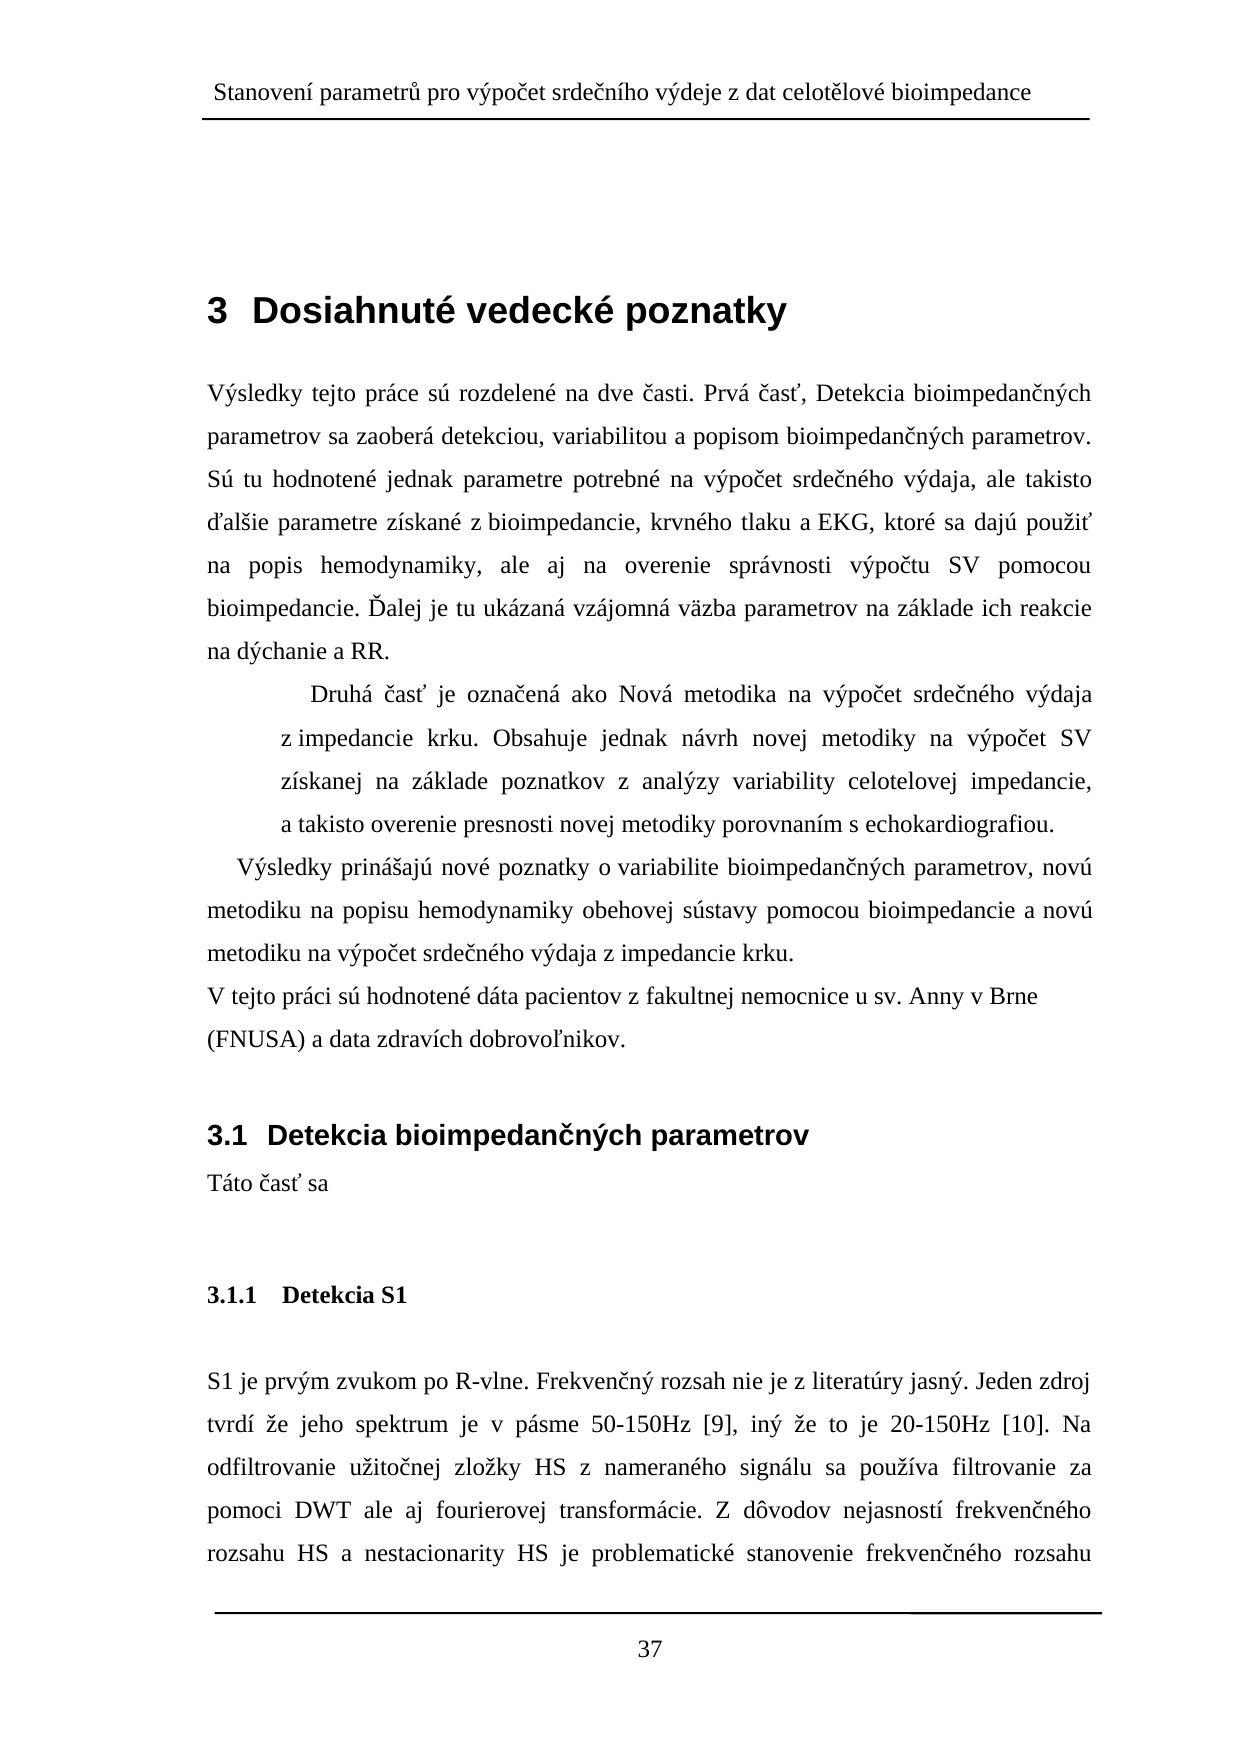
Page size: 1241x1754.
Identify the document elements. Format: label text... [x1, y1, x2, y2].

text Výsledky tejto práce sú rozdelené na dve časti. Prvá časť, Detekcia bioimpedančných parametrov sa zaoberá detekciou, variabilitou a popisom bioimpedančných parametrov. Sú tu hodnotené jednak parametre potrebné na výpočet srdečného výdaja, ale takisto ďalšie parametre získané z bioimpedancie, krvného tlaku a EKG, ktoré sa dajú použiť na popis hemodynamiky, ale aj na overenie správnosti výpočtu SV pomocou bioimpedancie. Ďalej je tu ukázaná vzájomná väzba parametrov na základe ich reakcie na dýchanie a RR. [207, 378, 1092, 665]
subtitle Detekcia S1 [207, 1280, 1092, 1308]
text V tejto práci sú hodnotené dáta pacientov z fakultnej nemocnice u sv. Anny v Brne (FNUSA) a data zdravích dobrovoľnikov. [207, 981, 1092, 1053]
text Druhá časť je označená ako Nová metodika na výpočet srdečného výdaja z impedancie krku. Obsahuje jednak návrh novej metodiky na výpočet SV získanej na základe poznatkov z analýzy variability celotelovej impedancie, a takisto overenie presnosti novej metodiky porovnaním s echokardiografiou. [281, 679, 1092, 838]
text Výsledky prinášajú nové poznatky o variabilite bioimpedančných parametrov, novú metodiku na popisu hemodynamiky obehovej sústavy pomocou bioimpedancie a novú metodiku na výpočet srdečného výdaja z impedancie krku. [207, 852, 1092, 967]
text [207, 1366, 1092, 1567]
subtitle Dosiahnuté vedecké poznatky [207, 288, 1092, 331]
subtitle Detekcia bioimpedančných parametrov [207, 1118, 1092, 1152]
text Táto časť sa [207, 1168, 1092, 1197]
